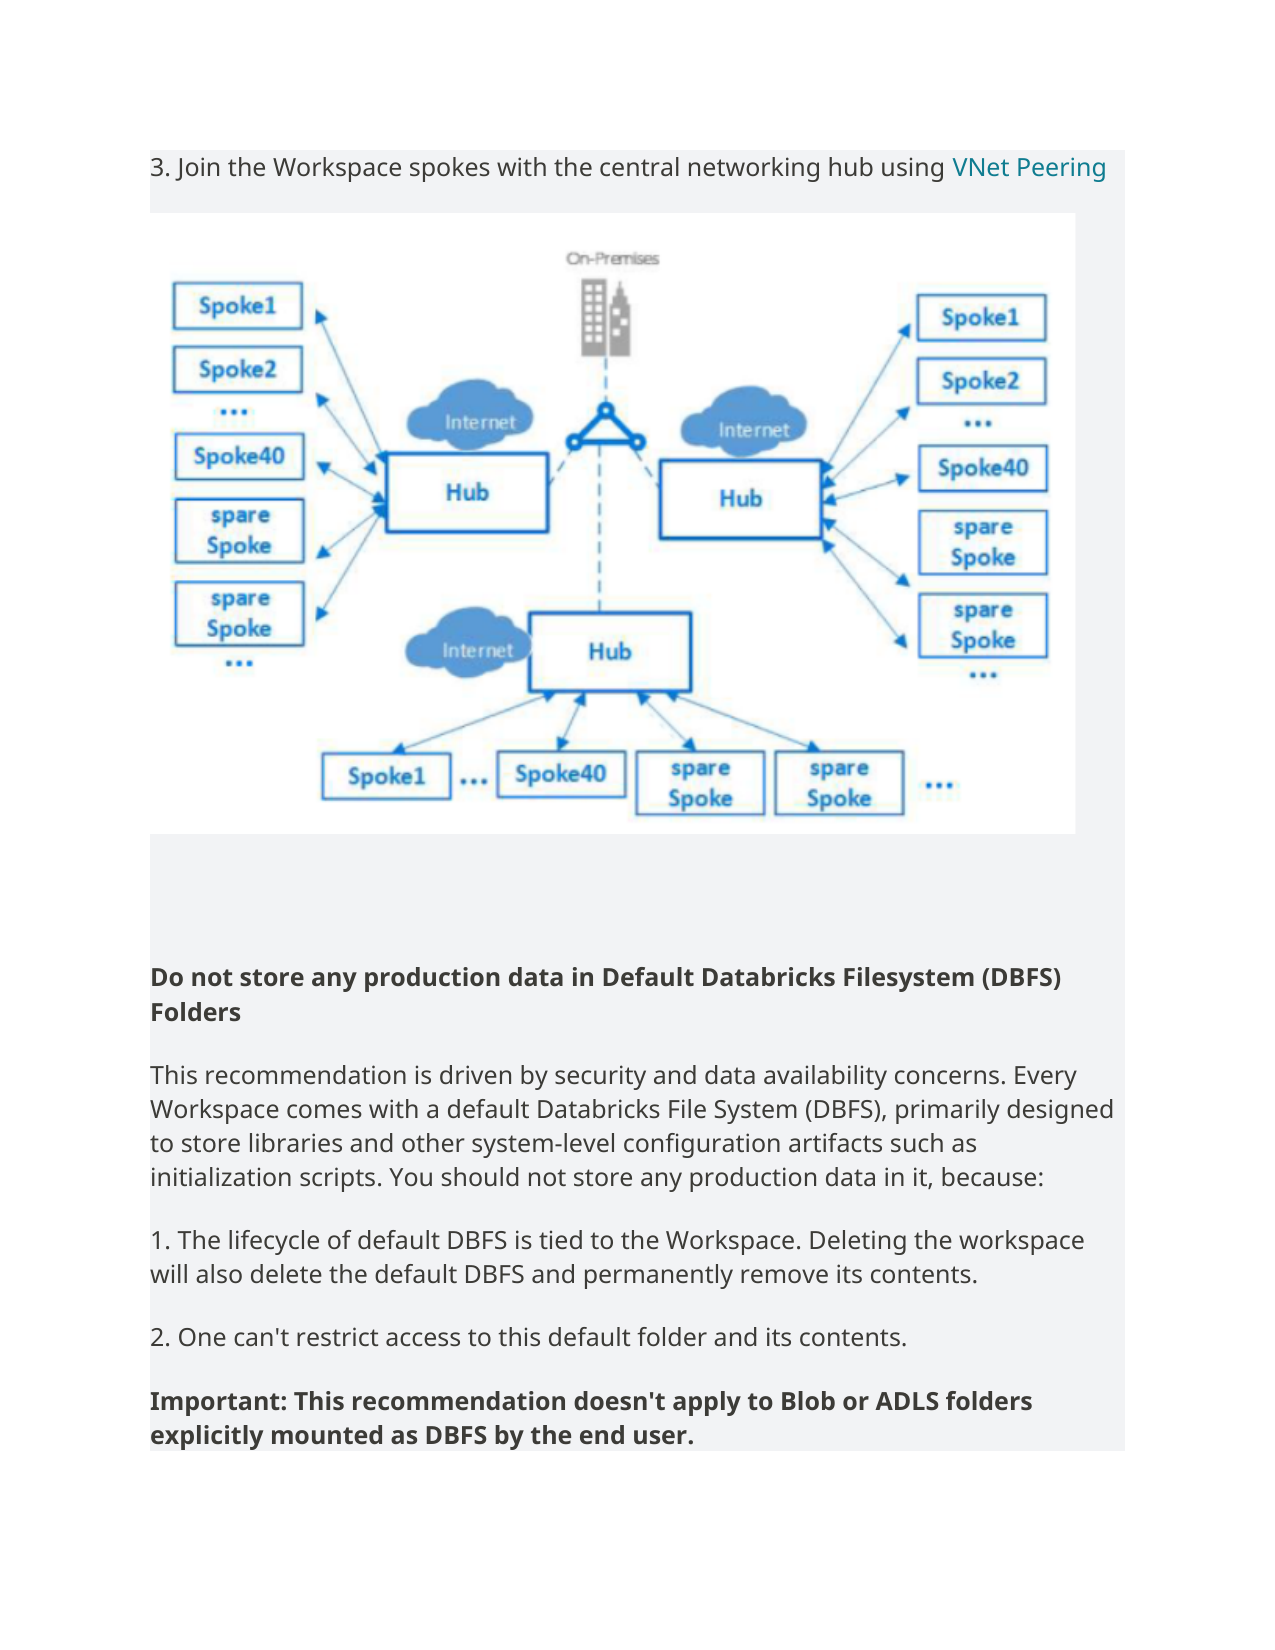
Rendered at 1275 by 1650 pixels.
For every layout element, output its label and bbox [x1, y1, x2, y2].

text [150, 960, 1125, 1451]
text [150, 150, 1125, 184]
picture [150, 213, 1082, 834]
